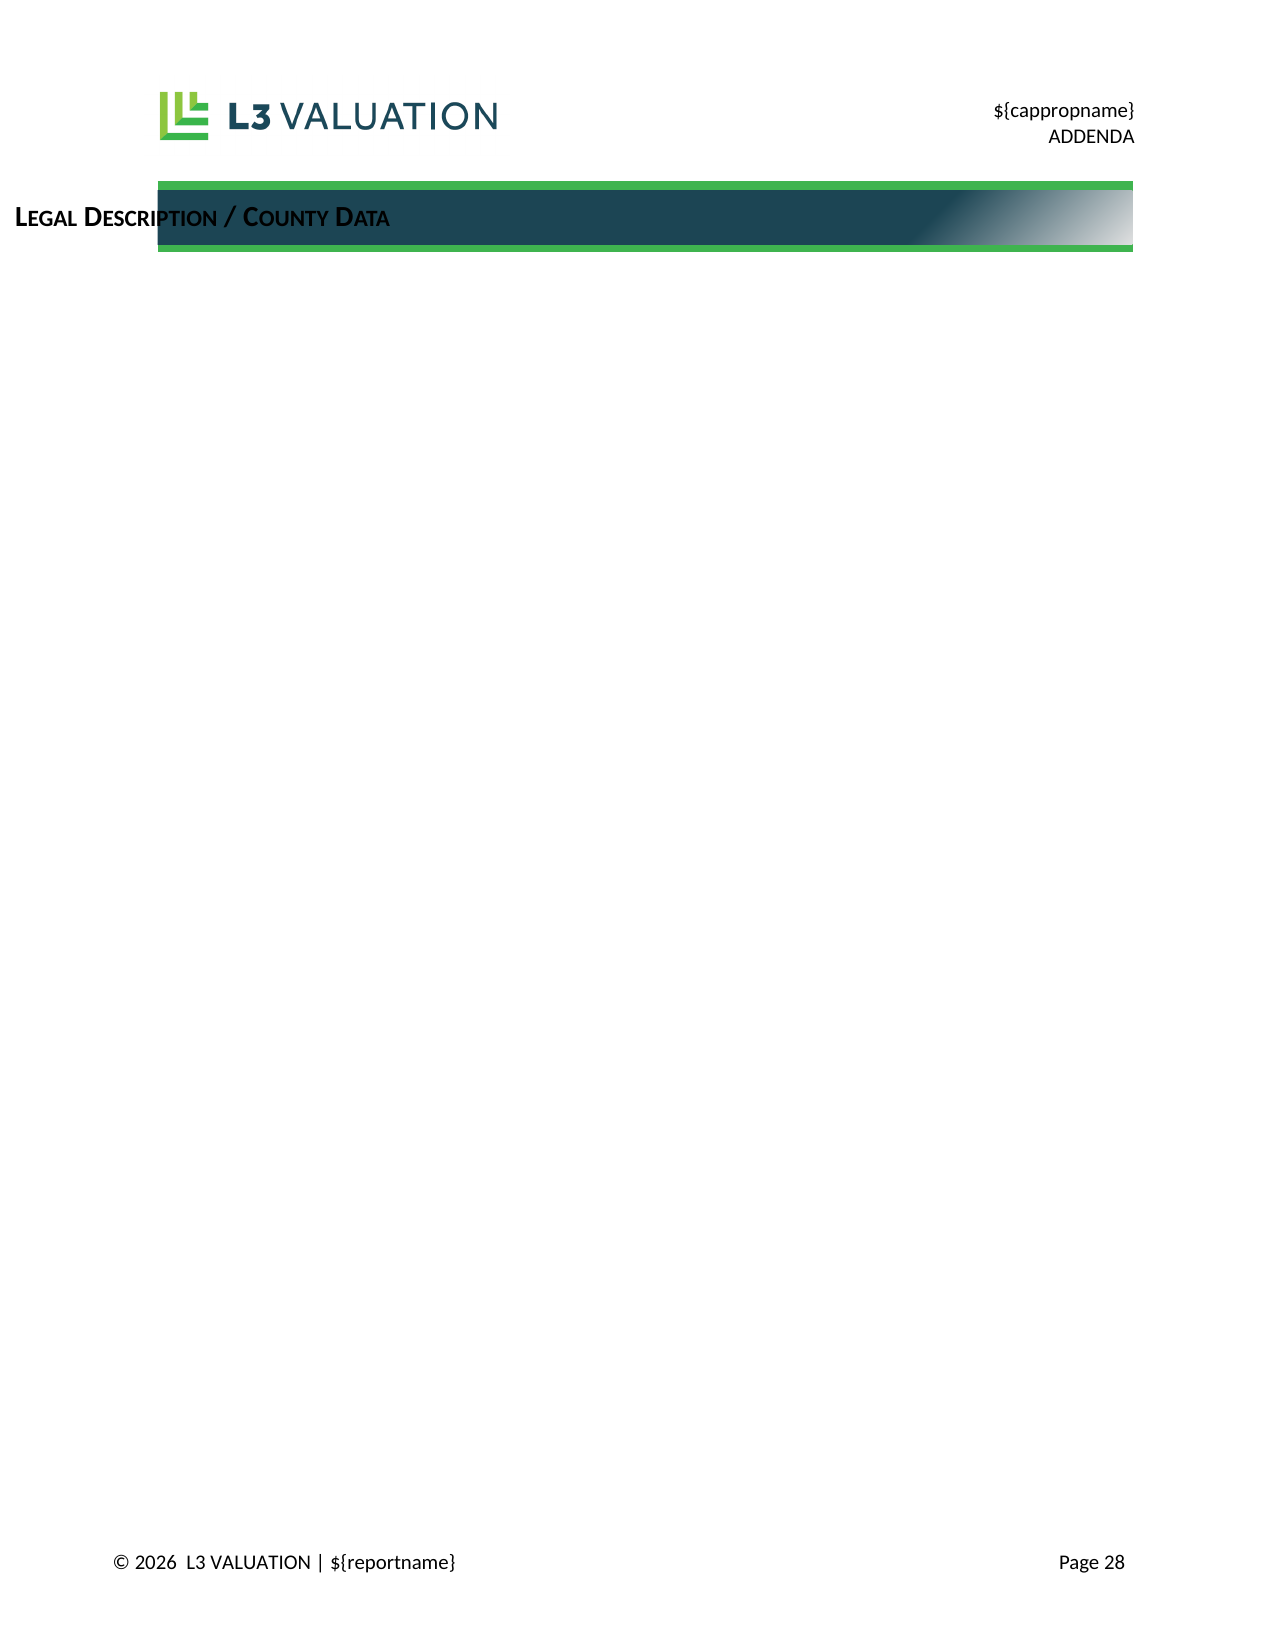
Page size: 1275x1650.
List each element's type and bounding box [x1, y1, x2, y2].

picture [144, 75, 511, 156]
